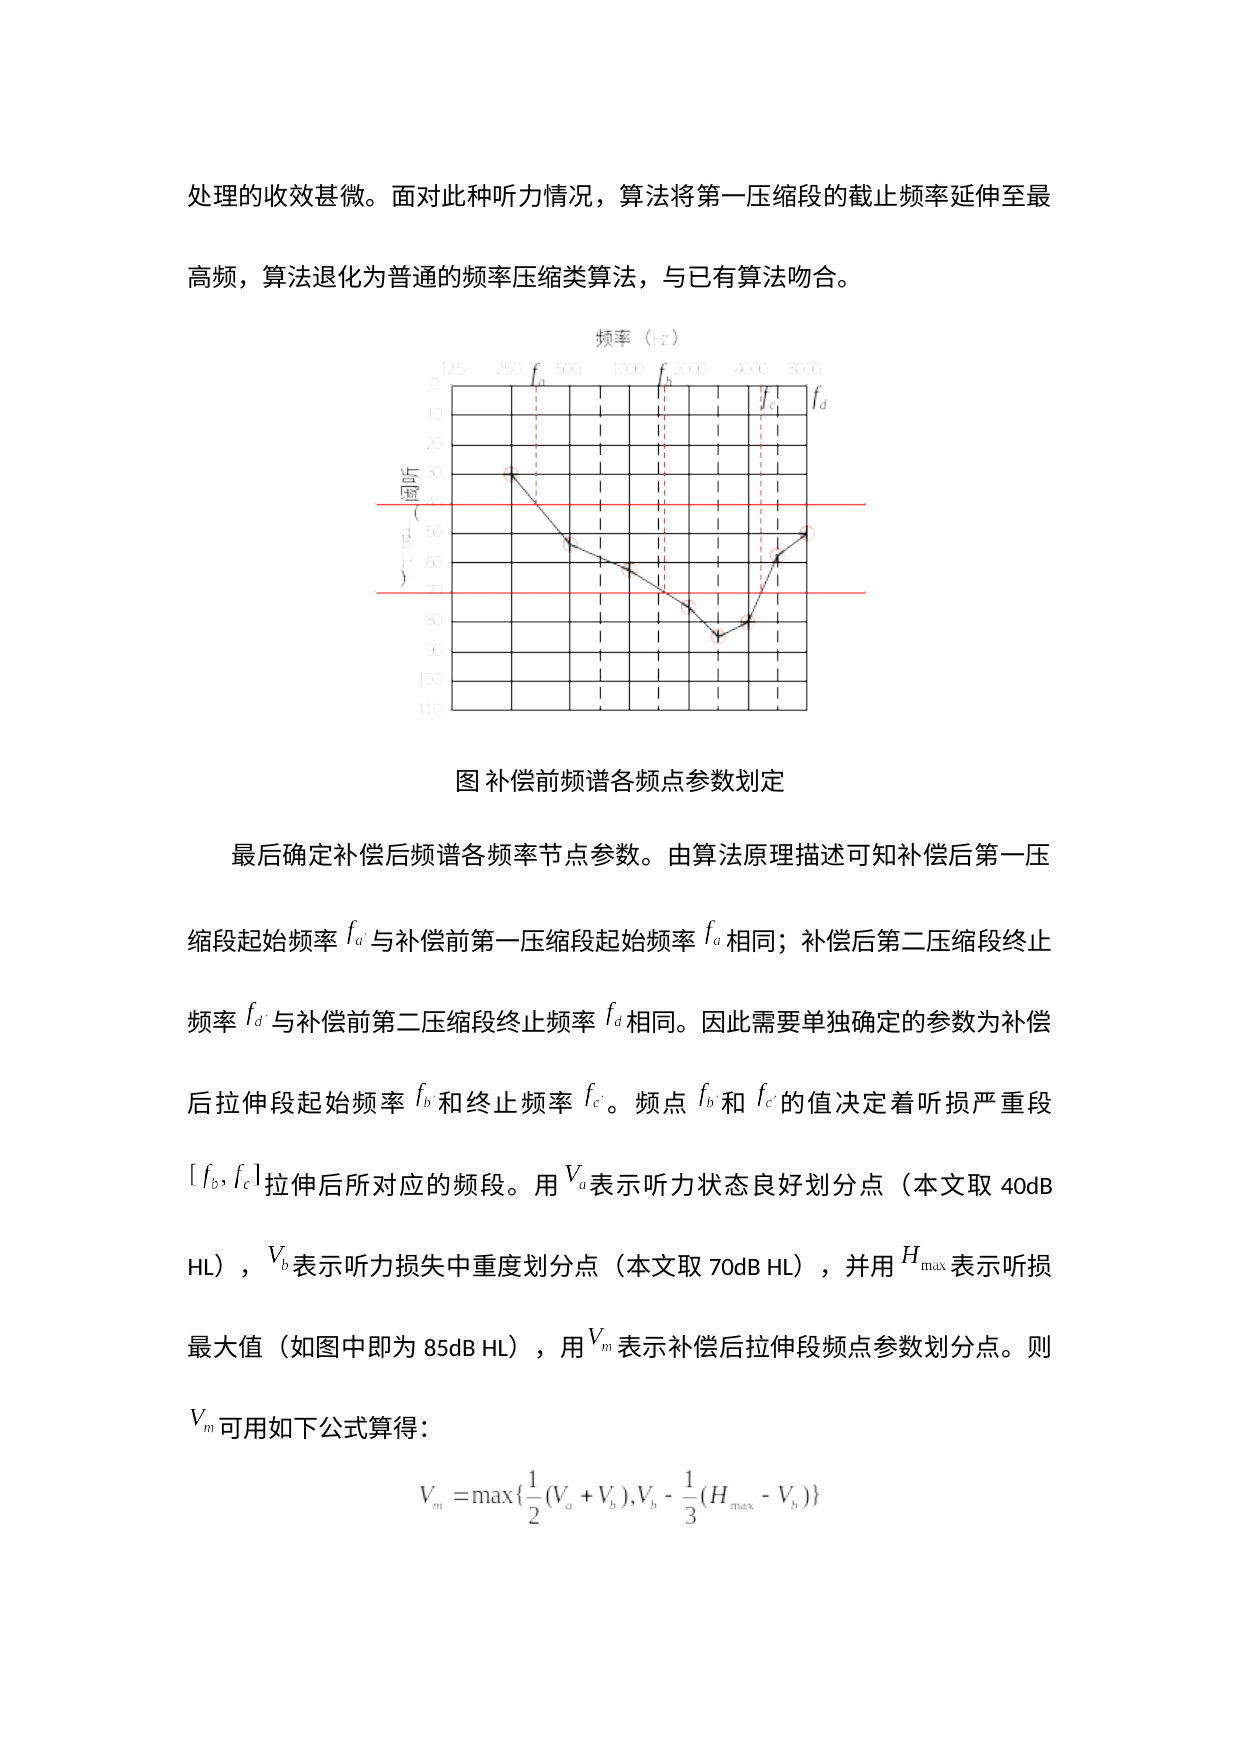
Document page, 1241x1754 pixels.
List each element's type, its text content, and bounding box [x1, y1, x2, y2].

text 最后确定补偿后频谱各频率节点参数。由算法原理描述可知补偿后第一压缩段起始频率与补偿前第一压缩段起始频率相同；补偿后第二压缩段终止频率与补偿前第二压缩段终止频率相同。因此需要单独确定的参数为补偿后拉伸段起始频率和终止频率。频点和的值决定着听损严重段拉伸后所对应的频段。用表示听力状态良好划分点（本文取40dB HL），表示听力损失中重度划分点（本文取70dB HL），并用表示听损最大值（如图中即为85dB HL），用表示补偿后拉伸段频点参数划分点。则可用如下公式算得： [187, 821, 1053, 1455]
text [187, 162, 1053, 308]
text 图 补偿前频谱各频点参数划定 [187, 747, 1053, 812]
